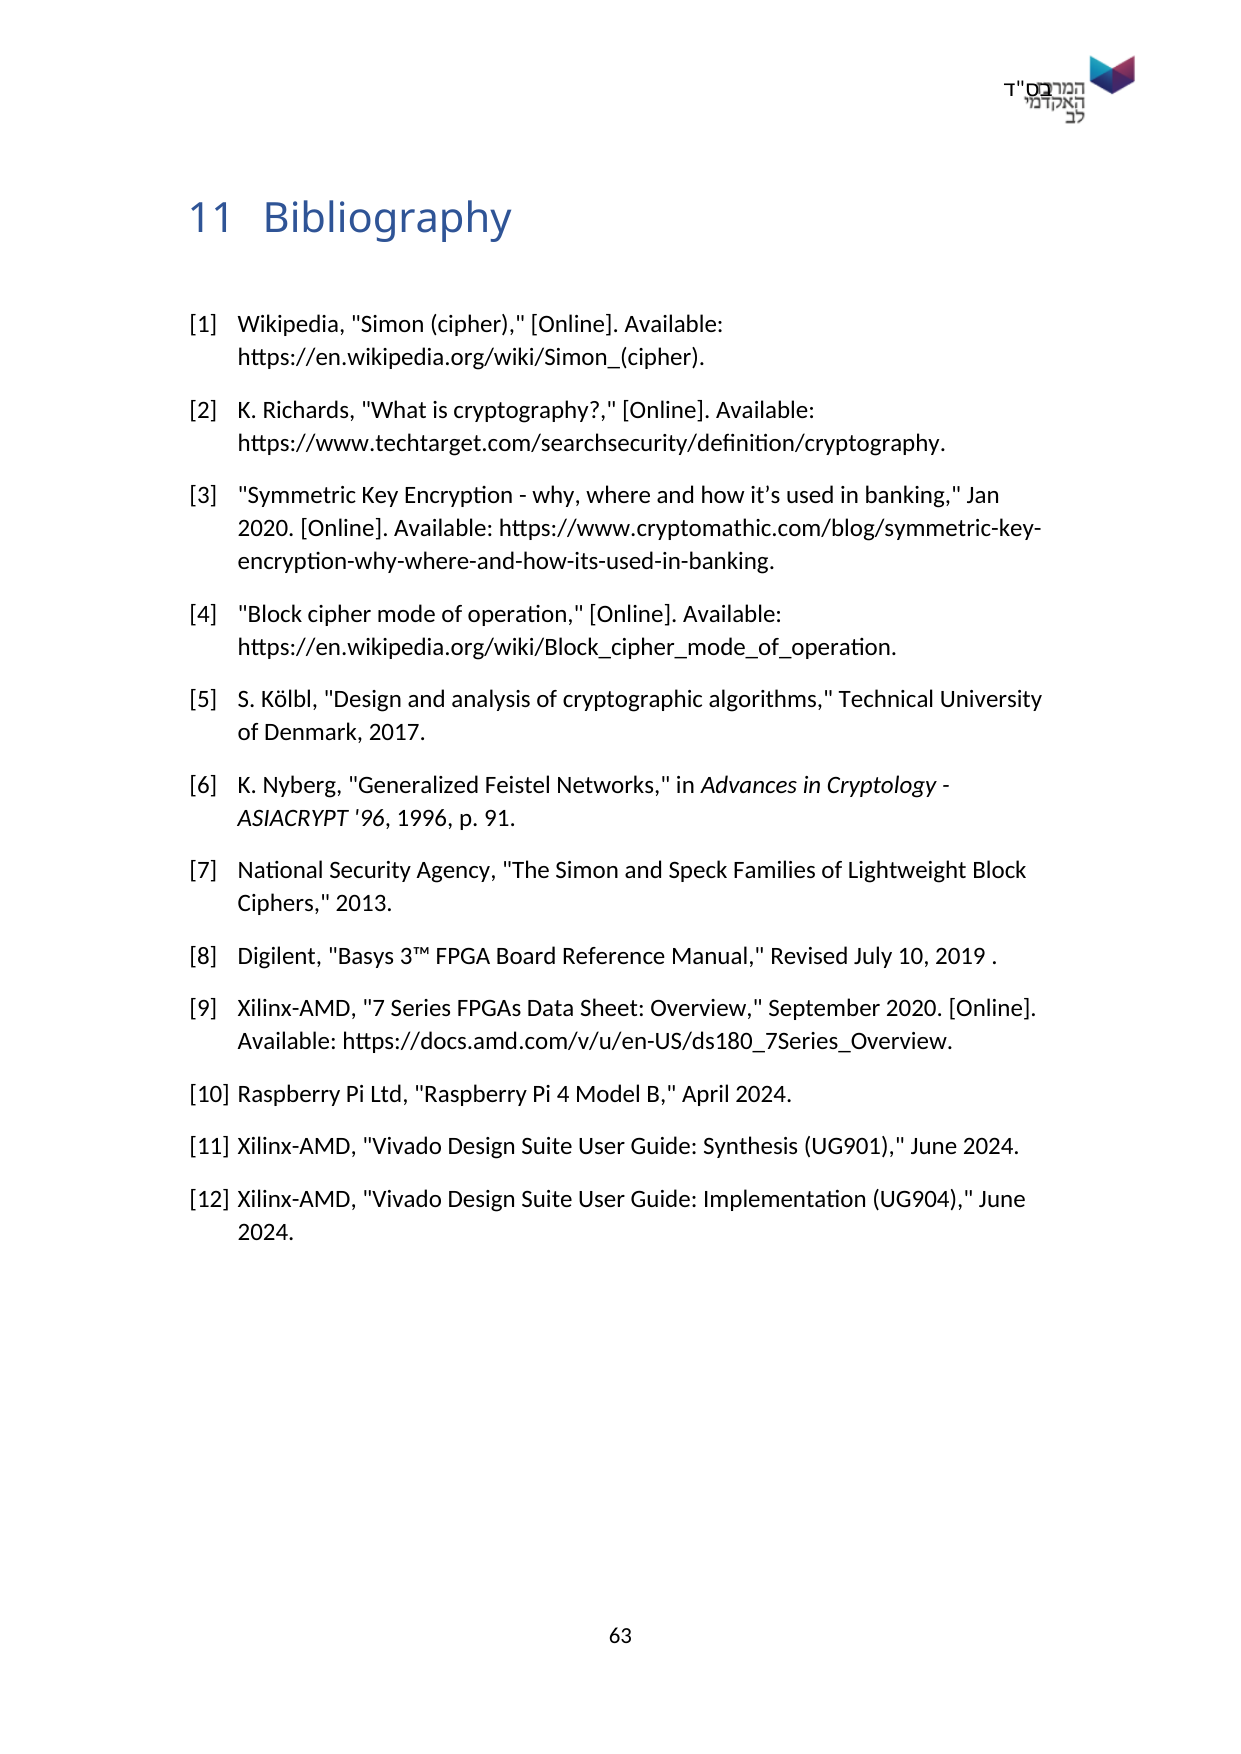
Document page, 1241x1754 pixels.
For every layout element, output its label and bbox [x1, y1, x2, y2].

picture [1013, 40, 1143, 134]
